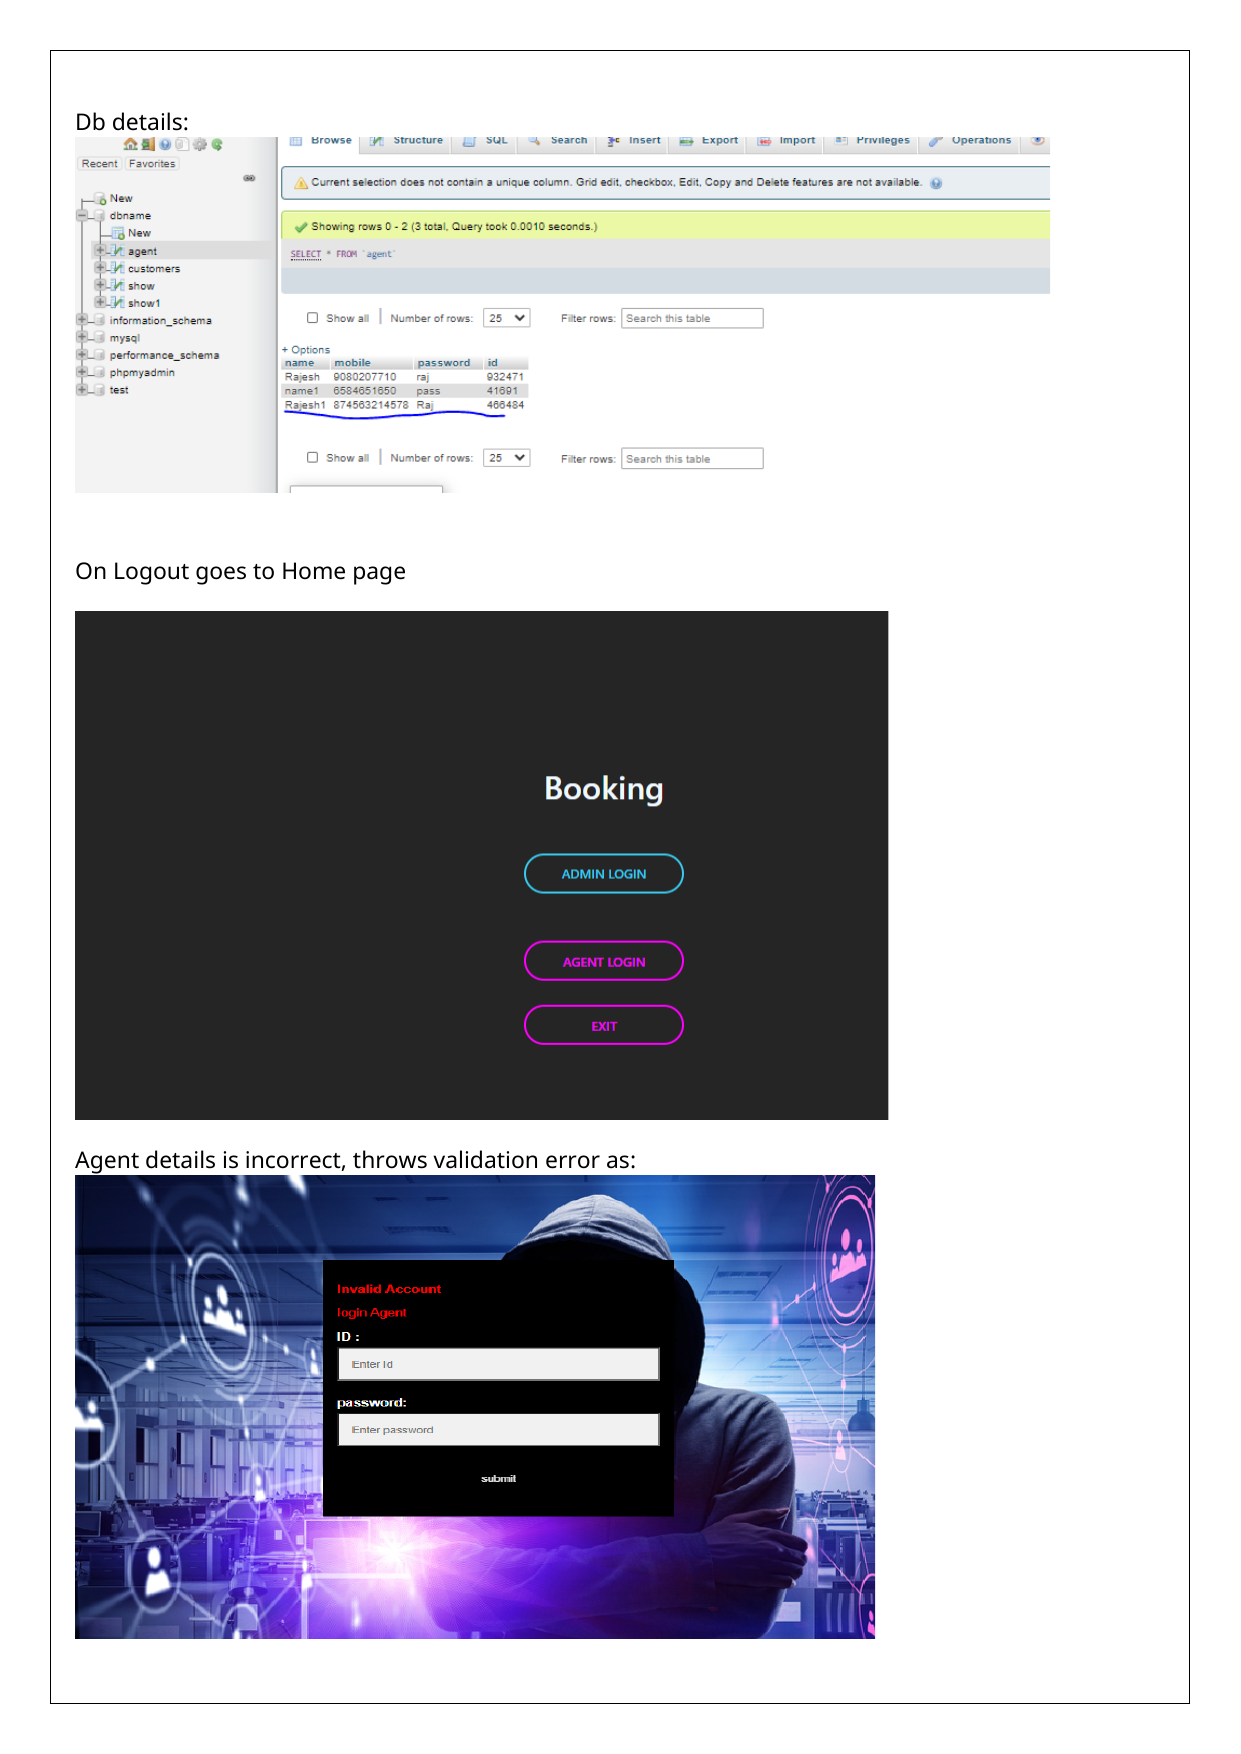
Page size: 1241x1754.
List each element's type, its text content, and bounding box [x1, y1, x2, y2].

text On Logout goes to Home page [75, 555, 1165, 586]
picture [75, 611, 889, 1120]
picture [75, 1175, 876, 1639]
text Db details: [75, 106, 1165, 137]
text Agent details is incorrect, throws validation error as: [75, 1144, 1165, 1175]
picture [75, 137, 1050, 493]
